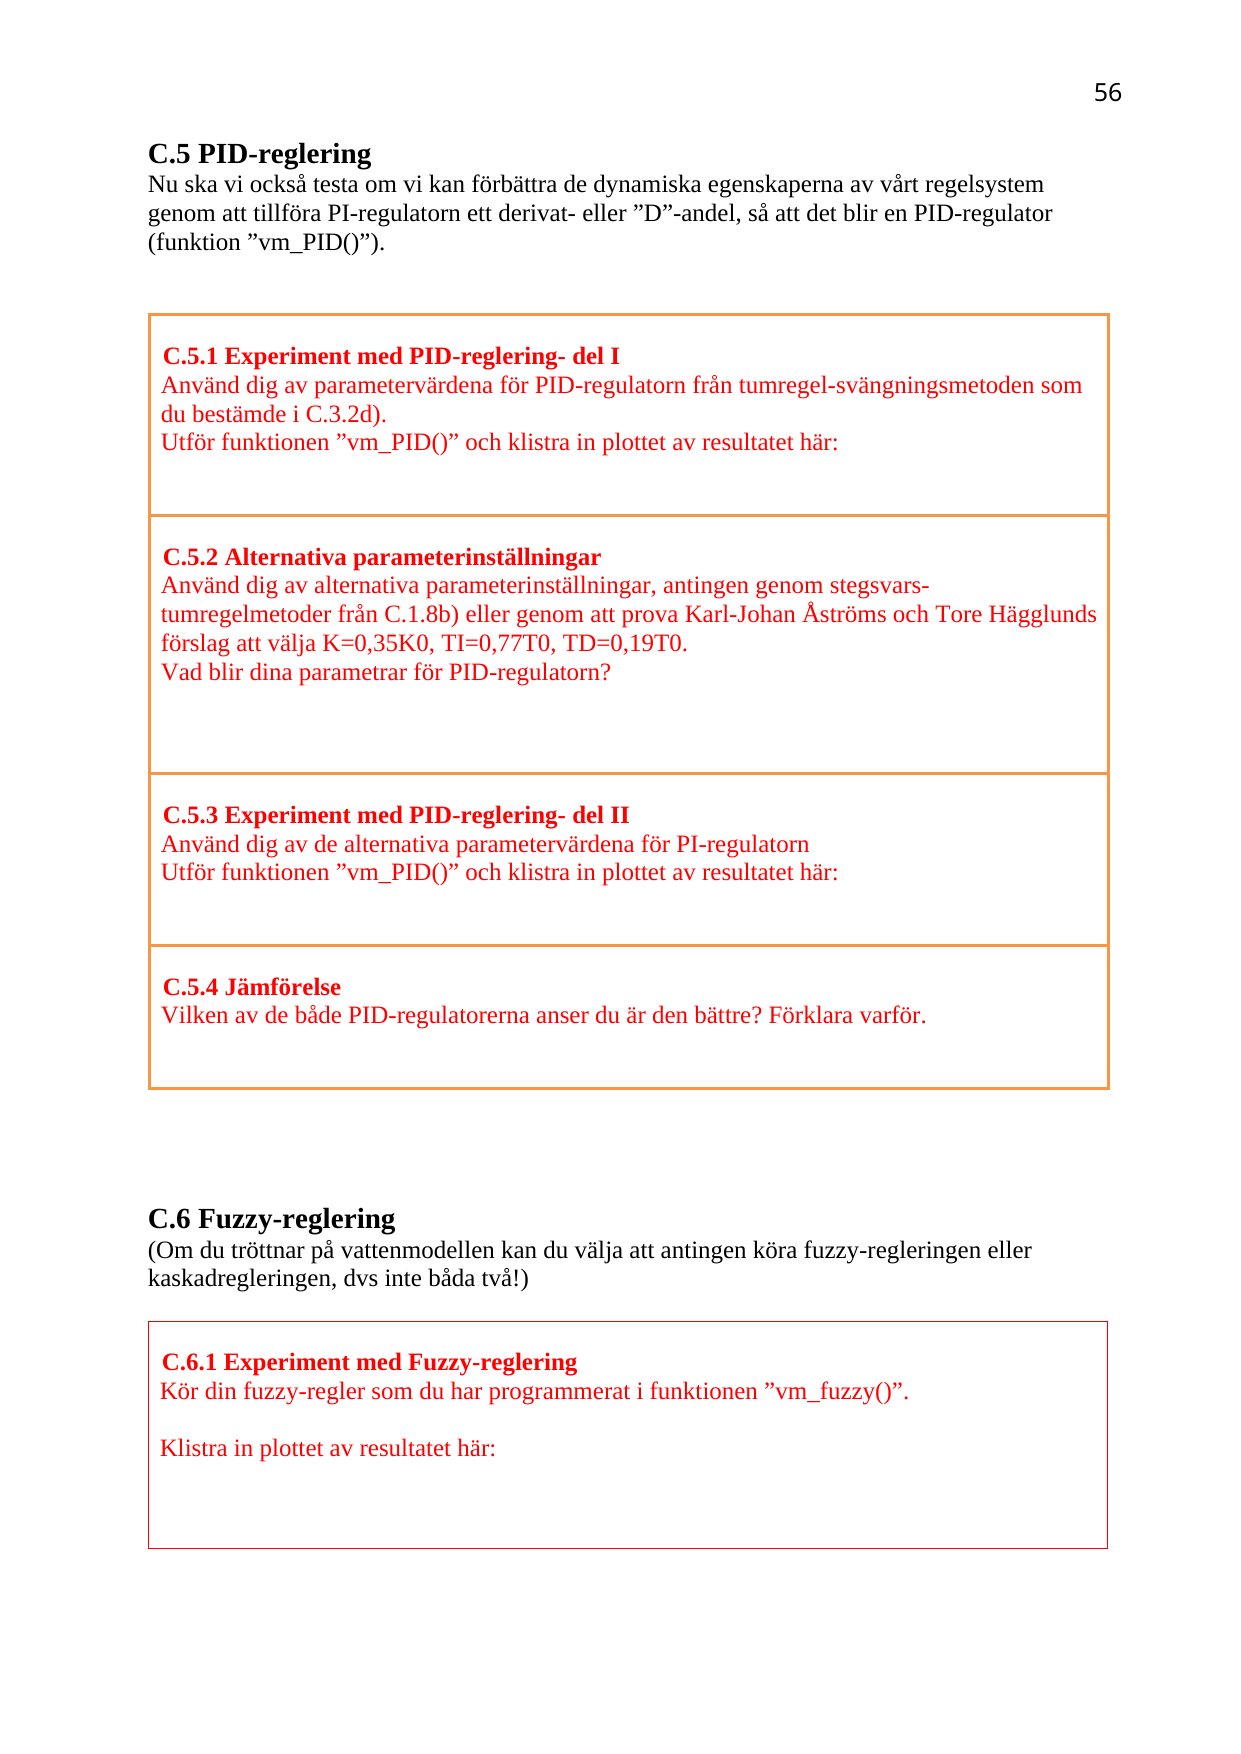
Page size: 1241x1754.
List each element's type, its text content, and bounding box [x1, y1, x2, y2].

table_cell C.5.3 Experiment med PID-reglering- del II Använd dig av de alternativa parametervärdena för PI-regulatorn Utför funktionen ”vm_PID()” och klistra in plottet av resultatet här: [151, 775, 1107, 944]
table_cell C.5.4 Jämförelse Vilken av de både PID-regulatorerna anser du är den bättre? Förklara varför. [151, 947, 1107, 1087]
subtitle C.5 PID-reglering [148, 136, 1092, 169]
text Nu ska vi också testa om vi kan förbättra de dynamiska egenskaperna av vårt regelsystem genom att tillföra PI-regulatorn ett derivat- eller ”D”-andel, så att det blir en PID-regulator (funktion ”vm_PID()”). [148, 169, 1092, 256]
table_header C.5.1 Experiment med PID-reglering- del I Använd dig av parametervärdena för PID-regulatorn från tumregel-svängningsmetoden som du bestämde i C.3.2d). Utför funktionen ”vm_PID()” och klistra in plottet av resultatet här: [151, 316, 1107, 514]
subtitle C.6 Fuzzy-reglering [148, 1201, 1092, 1235]
table_header C.6.1 Experiment med Fuzzy-reglering Kör din fuzzy-regler som du har programmerat i funktionen ”vm_fuzzy()”. Klistra in plottet av resultatet här: [149, 1322, 1107, 1548]
text (Om du tröttnar på vattenmodellen kan du välja att antingen köra fuzzy-regleringen eller kaskadregleringen, dvs inte båda två!) [148, 1235, 1092, 1292]
table_cell C.5.2 Alternativa parameterinställningar Använd dig av alternativa parameterinställningar, antingen genom stegsvars-tumregelmetoder från C.1.8b) eller genom att prova Karl-Johan Åströms och Tore Hägglunds förslag att välja K=0,35K0, TI=0,77T0, TD=0,19T0. Vad blir dina parametrar för PID-regulatorn? [151, 517, 1107, 772]
